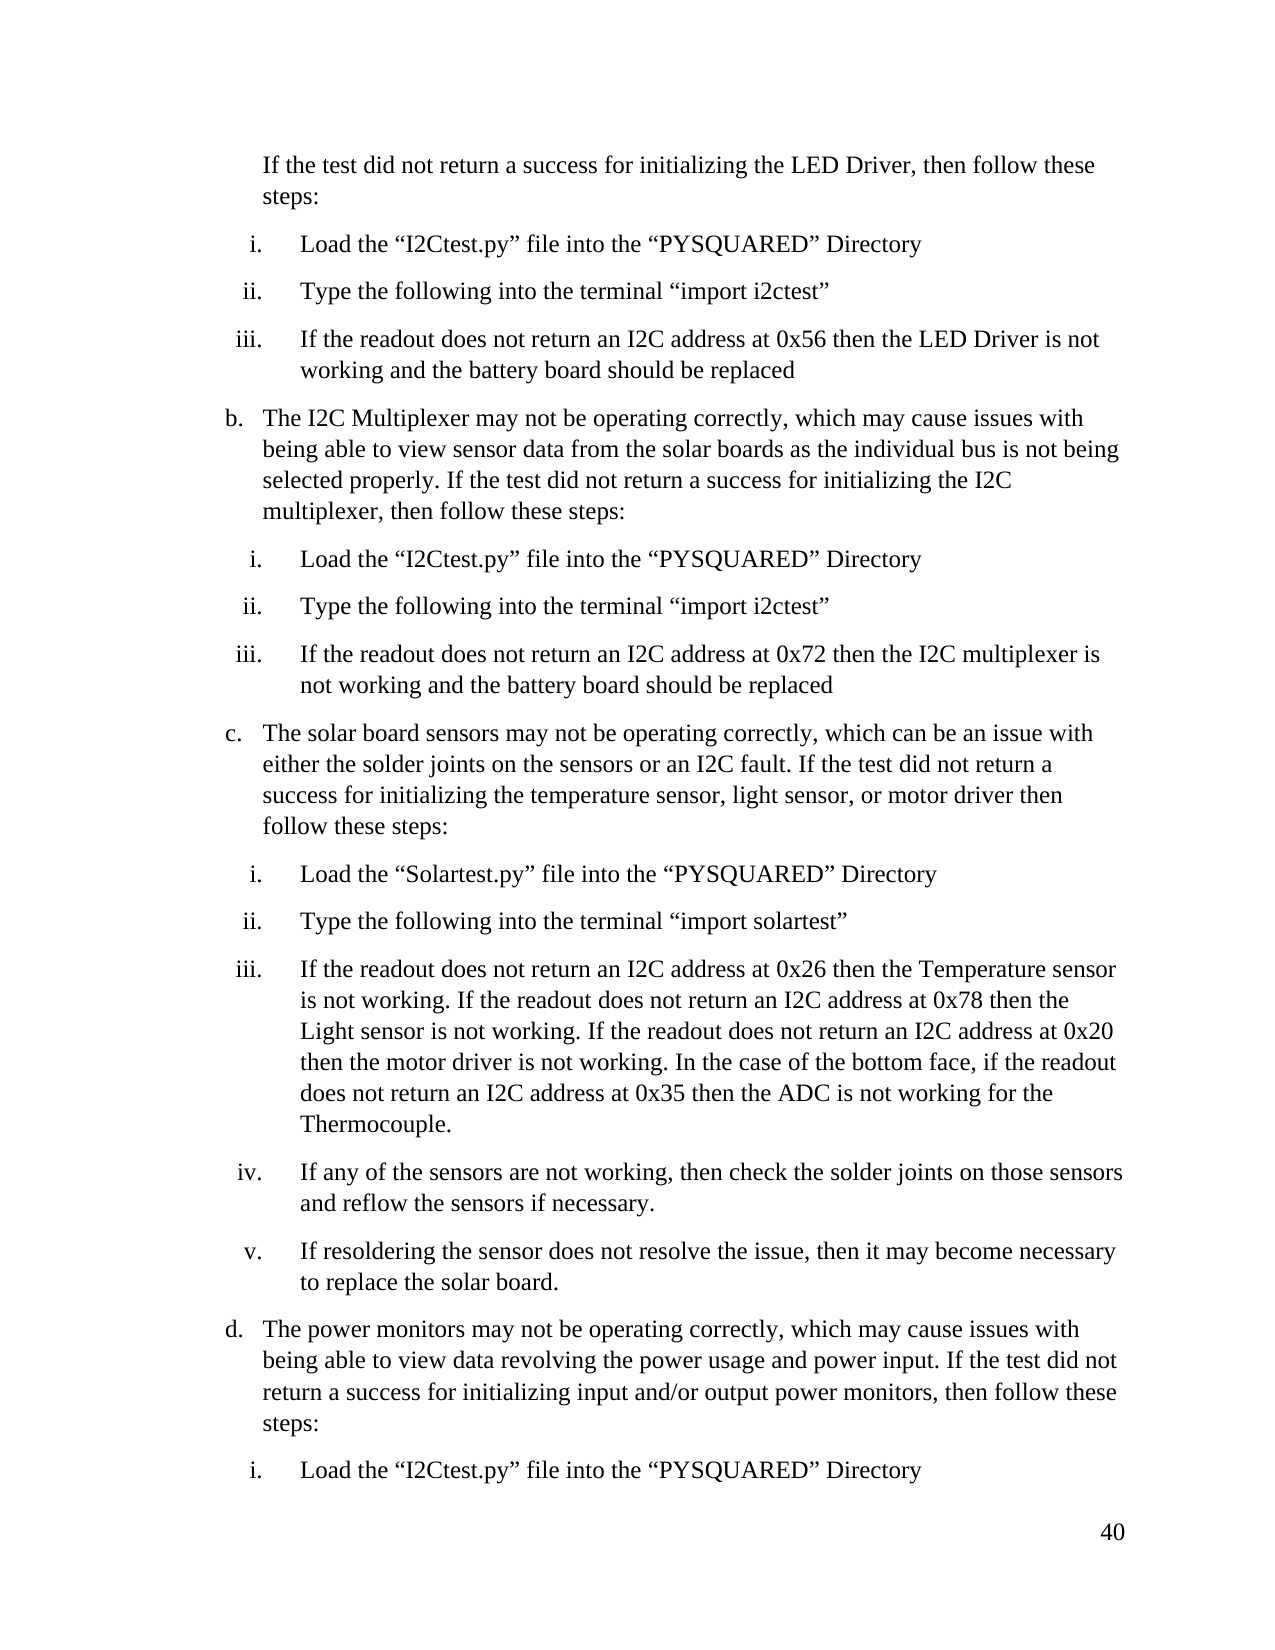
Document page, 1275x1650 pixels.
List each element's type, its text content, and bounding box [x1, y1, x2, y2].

list Load the “I2Ctest.py” file into the “PYSQUARED” Directory [262, 229, 1125, 257]
list Load the “I2Ctest.py” file into the “PYSQUARED” Directory [262, 544, 1125, 572]
list If resoldering the sensor does not resolve the issue, then it may become necessary to replace the solar board. [262, 1236, 1125, 1296]
list Load the “I2Ctest.py” file into the “PYSQUARED” Directory [262, 1455, 1125, 1484]
list The solar board sensors may not be operating correctly, which can be an issue with either the solder joints on the sensors or an I2C fault. If the test did not return a success for initializing the temperature sensor, light sensor, or motor driver then follow these steps: [225, 718, 1125, 840]
list If the readout does not return an I2C address at 0x56 then the LED Driver is not working and the battery board should be replaced [262, 324, 1125, 384]
list The I2C Multiplexer may not be operating correctly, which may cause issues with being able to view sensor data from the solar boards as the individual bus is not being selected properly. If the test did not return a success for initializing the I2C multiplexer, then follow these steps: [225, 403, 1125, 525]
list Load the “Solartest.py” file into the “PYSQUARED” Directory [262, 859, 1125, 887]
list Type the following into the terminal “import solartest” [262, 906, 1125, 935]
list Type the following into the terminal “import i2ctest” [262, 591, 1125, 620]
list If the readout does not return an I2C address at 0x72 then the I2C multiplexer is not working and the battery board should be replaced [262, 639, 1125, 699]
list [225, 150, 1125, 210]
list If any of the sensors are not working, then check the solder joints on those sensors and reflow the sensors if necessary. [262, 1157, 1125, 1217]
list If the readout does not return an I2C address at 0x26 then the Temperature sensor is not working. If the readout does not return an I2C address at 0x78 then the Light sensor is not working. If the readout does not return an I2C address at 0x20 then the motor driver is not working. In the case of the bottom face, if the readout does not return an I2C address at 0x35 then the ADC is not working for the Thermocouple. [262, 954, 1125, 1138]
list The power monitors may not be operating correctly, which may cause issues with being able to view data revolving the power usage and power input. If the test did not return a success for initializing input and/or output power monitors, then follow these steps: [225, 1314, 1125, 1436]
list Type the following into the terminal “import i2ctest” [262, 276, 1125, 305]
